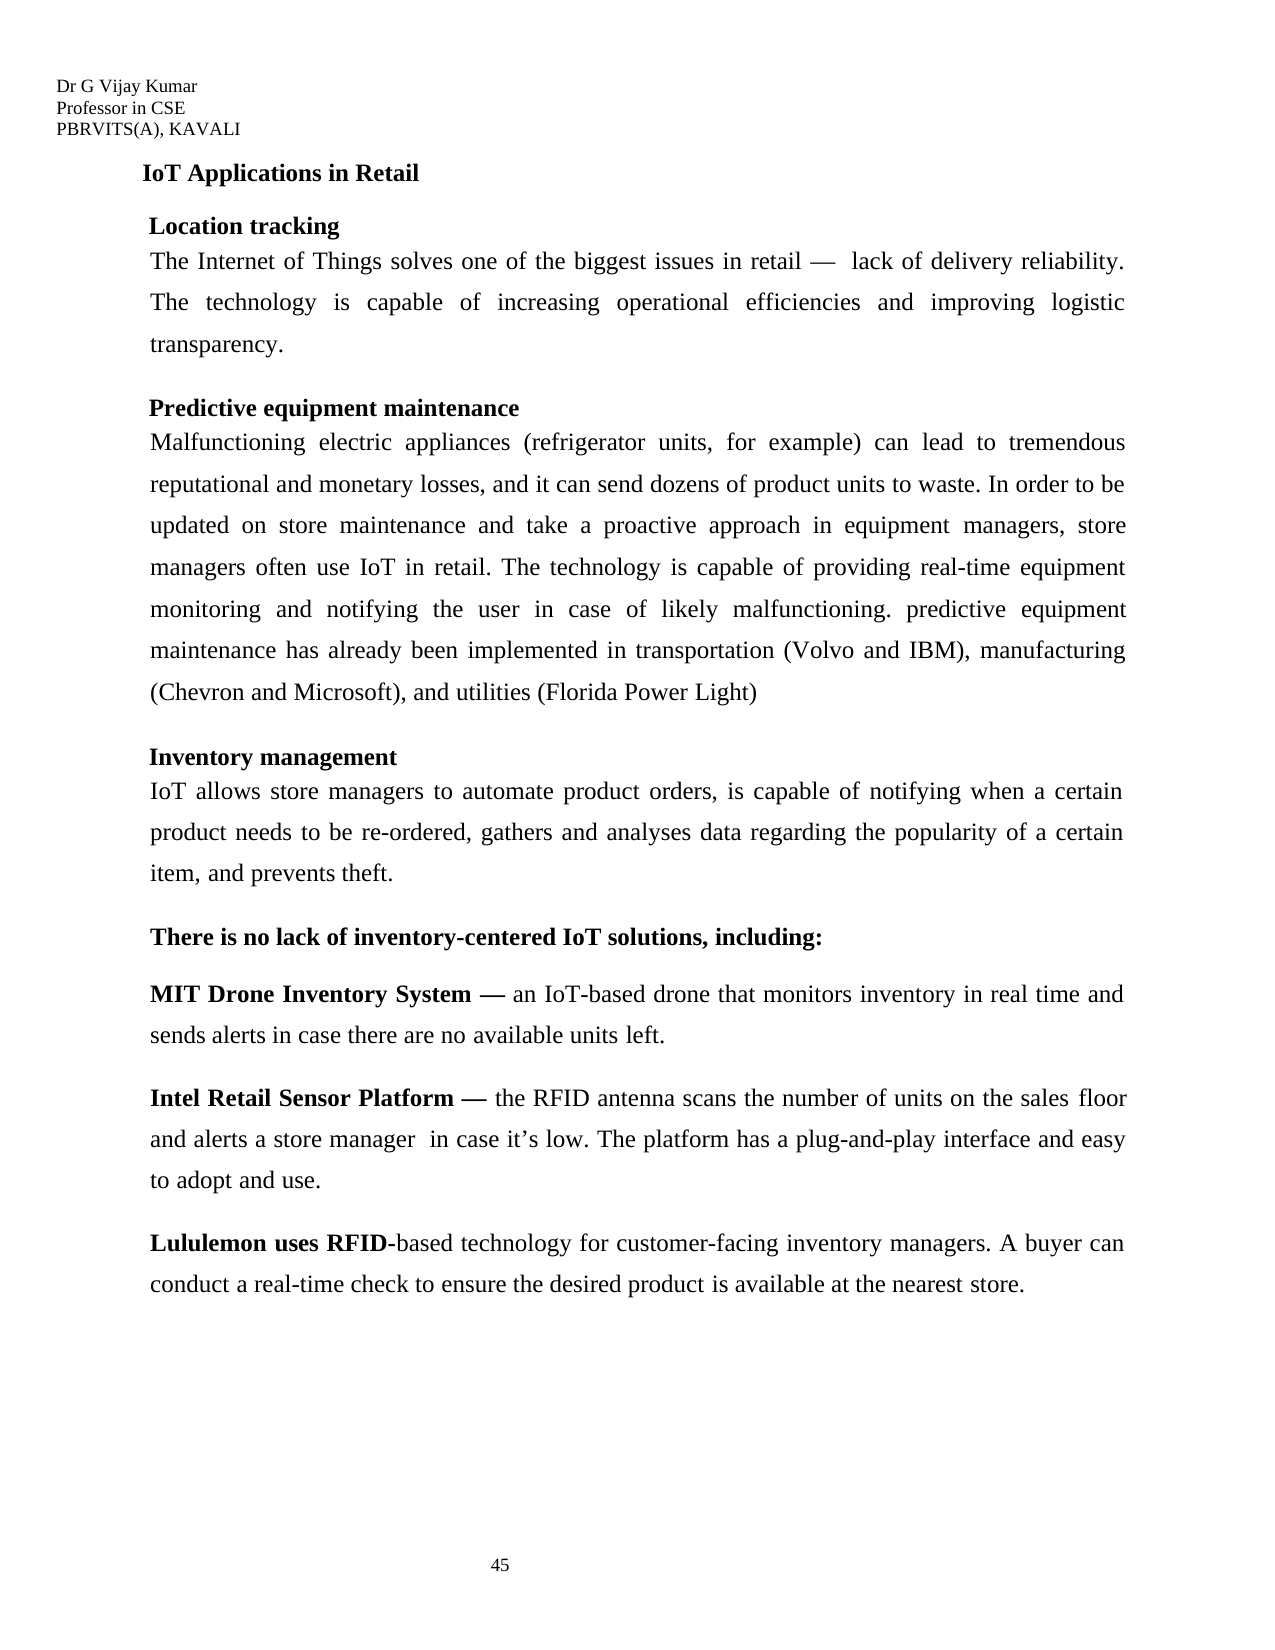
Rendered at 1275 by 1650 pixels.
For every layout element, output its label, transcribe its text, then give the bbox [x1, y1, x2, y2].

text Lululemon uses RFID-based technology for customer-facing inventory managers. A buyer can conduct a real-time check to ensure the desired product is available at the nearest store. [150, 1228, 1125, 1298]
text IoT allows store managers to automate product orders, is capable of notifying when a certain product needs to be re-ordered, gathers and analyses data regarding the popularity of a certain item, and prevents theft. [150, 776, 1124, 887]
text The Internet of Things solves one of the biggest issues in retail — lack of delivery reliability. The technology is capable of increasing operational efficiencies and improving logistic transparency. [150, 246, 1125, 358]
text Location tracking [148, 211, 1271, 240]
text Malfunctioning electric appliances (refrigerator units, for example) can lead to tremendous reputational and monetary losses, and it can send dozens of product units to waste. In order to be updated on store maintenance and take a proactive approach in equipment managers, store managers often use IoT in retail. The technology is capable of providing real-time equipment monitoring and notifying the user in case of likely malfunctioning. predictive equipment maintenance has already been implemented in transportation (Volvo and IBM), manufacturing (Chevron and Microsoft), and utilities (Florida Power Light) [150, 427, 1126, 706]
subtitle Inventory management [148, 742, 1271, 771]
subtitle Predictive equipment maintenance [148, 393, 1271, 422]
text Intel Retail Sensor Platform — the RFID antenna scans the number of units on the sales floor and alerts a store manager in case it’s low. The platform has a plug-and-play interface and easy to adopt and use. [150, 1083, 1127, 1194]
subtitle There is no lack of inventory-centered IoT solutions, including: [150, 922, 1271, 951]
subtitle IoT Applications in Retail [142, 158, 1271, 186]
text MIT Drone Inventory System — an IoT-based drone that monitors inventory in real time and sends alerts in case there are no available units left. [150, 979, 1124, 1049]
